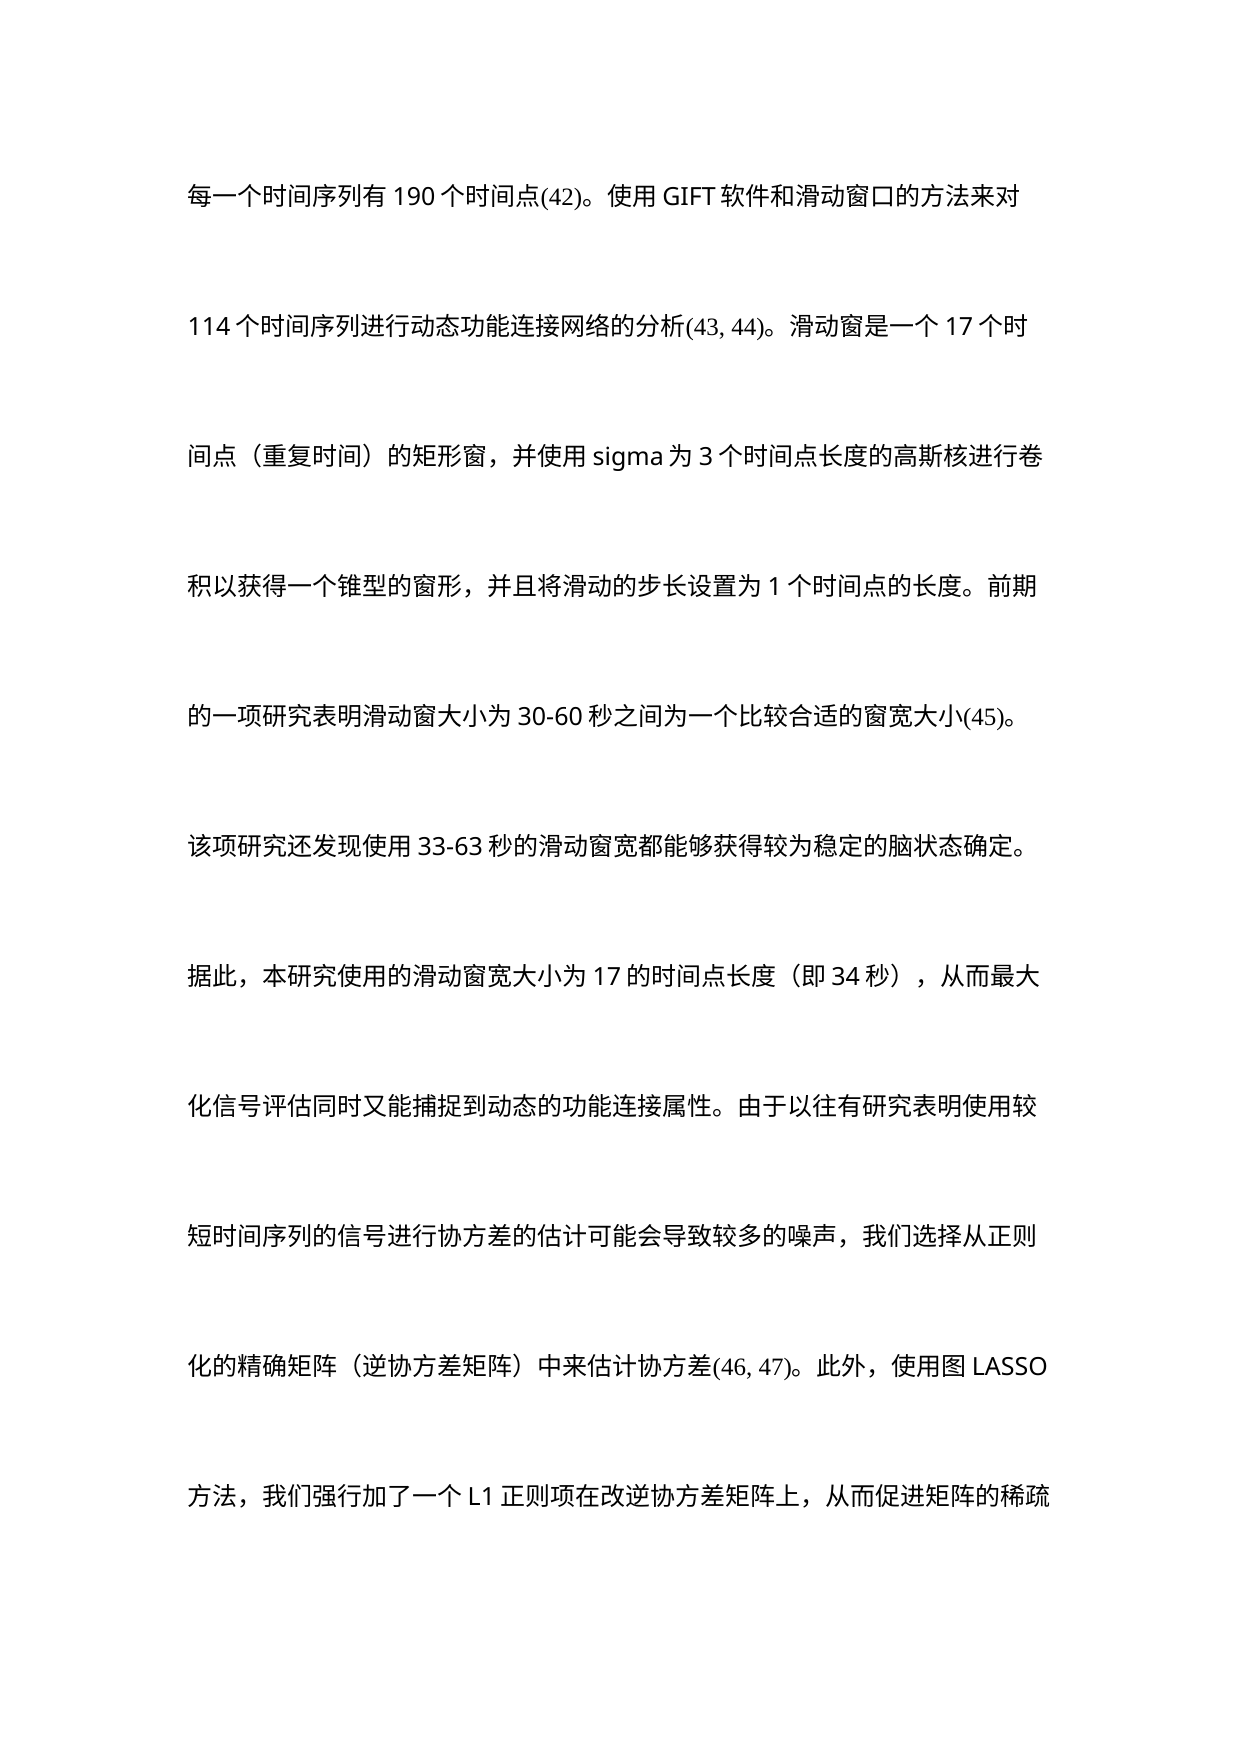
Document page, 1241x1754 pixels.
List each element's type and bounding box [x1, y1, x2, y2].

text [187, 162, 1053, 1527]
